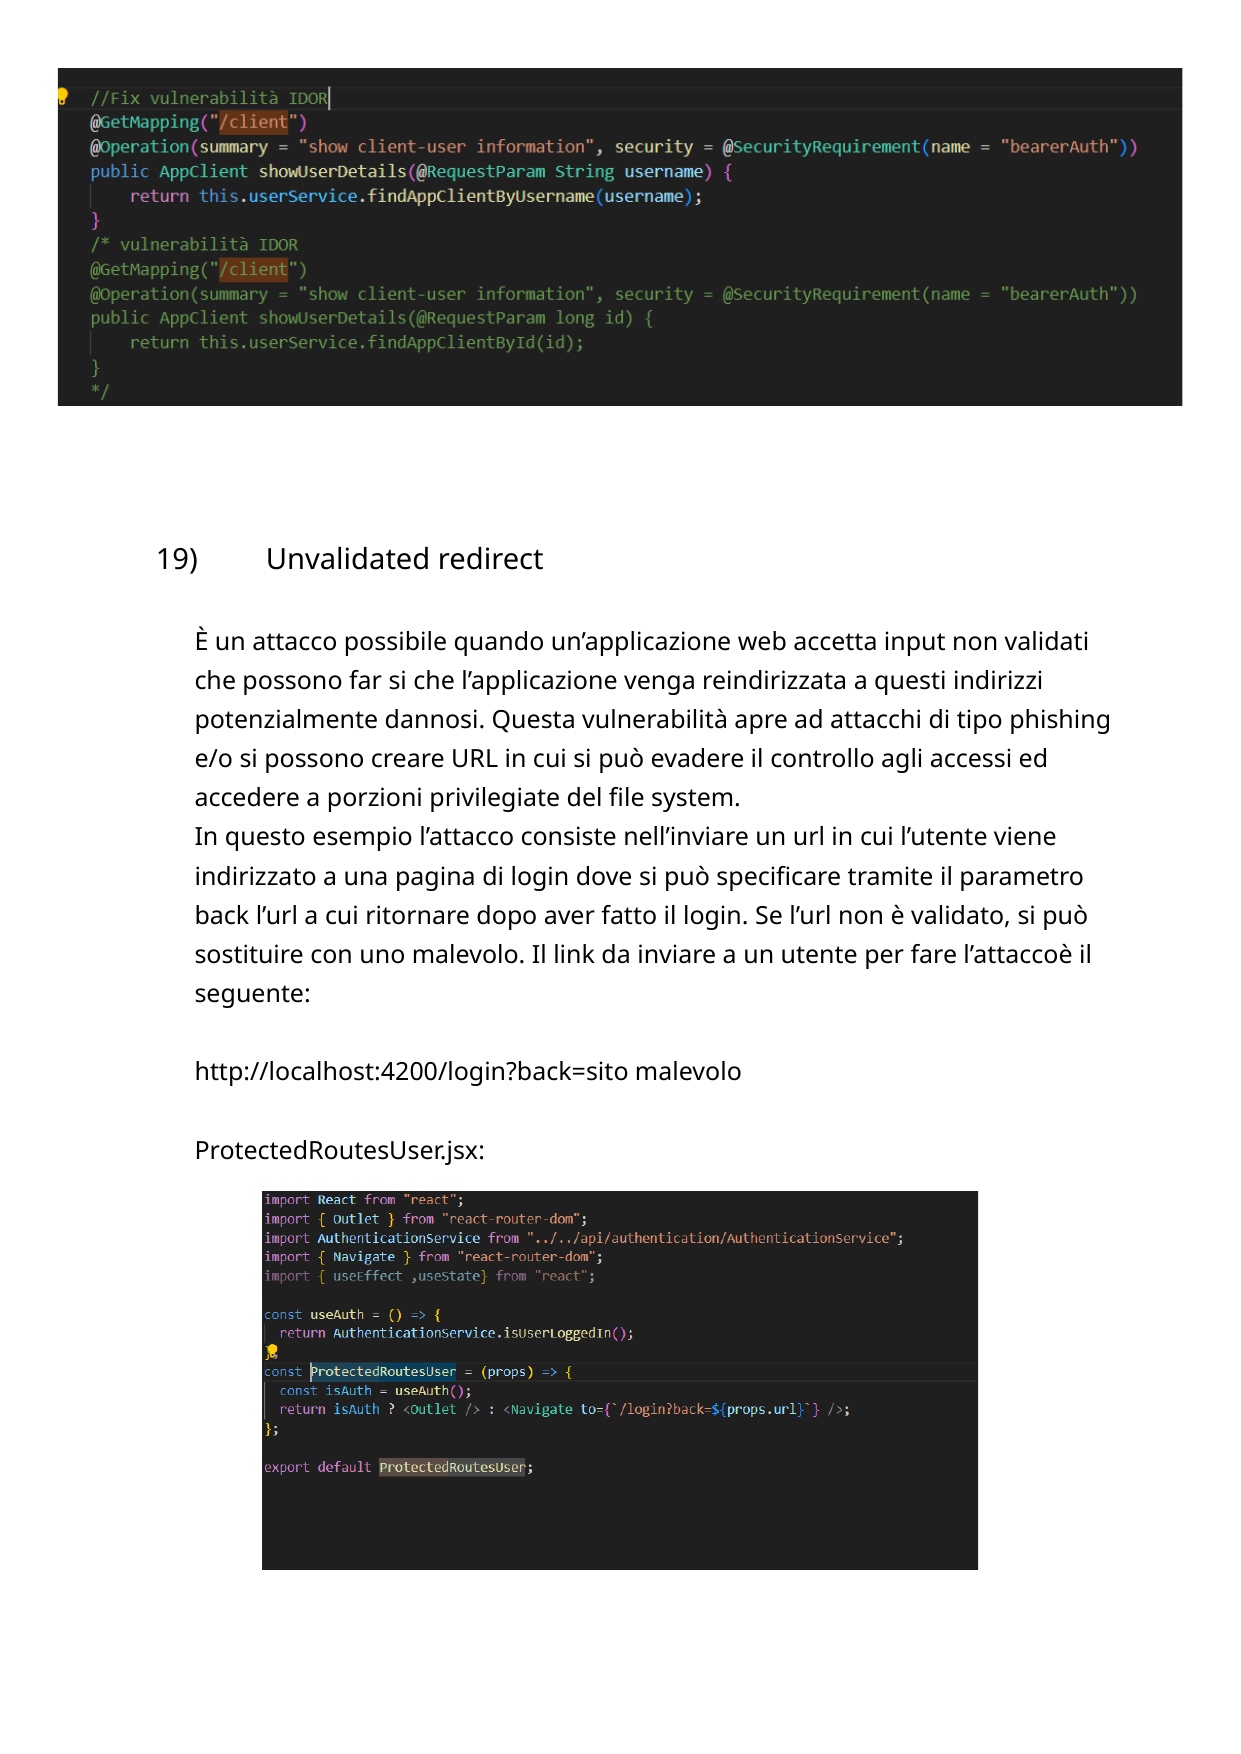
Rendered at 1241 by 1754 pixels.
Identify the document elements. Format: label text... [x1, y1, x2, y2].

picture [262, 1191, 979, 1570]
list È un attacco possibile quando un’applicazione web accetta input non validati che possono far si che l’applicazione venga reindirizzata a questi indirizzi potenzialmente dannosi. Questa vulnerabilità apre ad attacchi di tipo phishing e/o si possono creare URL in cui si può evadere il controllo agli accessi ed accedere a porzioni privilegiate del file system. [194, 623, 1122, 814]
list http://localhost:4200/login?back=sito malevolo [194, 1054, 1122, 1088]
list In questo esempio l’attacco consiste nell’inviare un url in cui l’utente viene indirizzato a una pagina di login dove si può specificare tramite il parametro back l’url a cui ritornare dopo aver fatto il login. Se l’url non è validato, si può sostituire con uno malevolo. Il link da inviare a un utente per fare l’attaccoè il seguente: [194, 819, 1122, 1010]
list ProtectedRoutesUser.jsx: [194, 1132, 1122, 1166]
picture [57, 68, 1183, 406]
list Unvalidated redirect [156, 538, 1122, 578]
